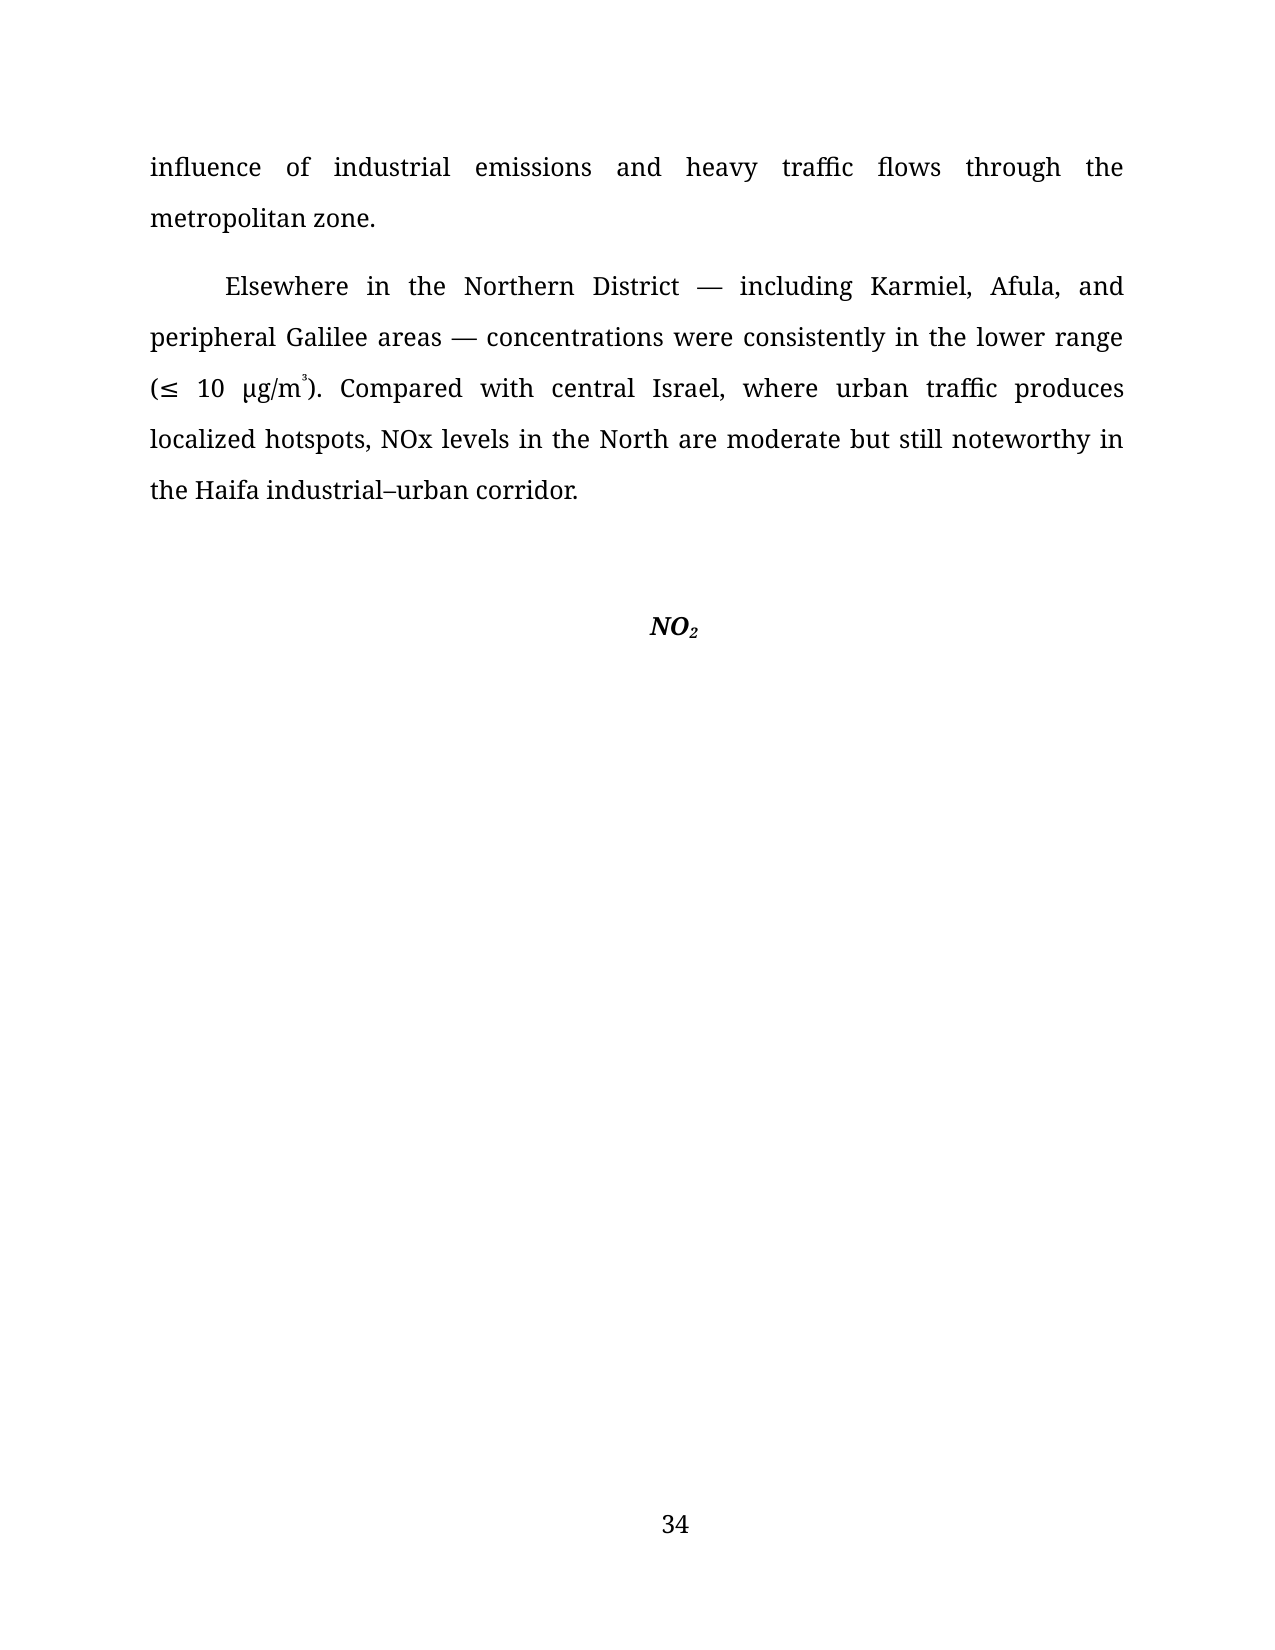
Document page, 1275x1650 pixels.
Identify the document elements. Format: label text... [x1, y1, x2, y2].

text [150, 150, 1125, 235]
subtitle NO2 [150, 608, 1125, 642]
text Elsewhere in the Northern District — including Karmiel, Afula, and peripheral Galilee areas — concentrations were consistently in the lower range (≤ 10 µg/m³). Compared with central Israel, where urban traffic produces localized hotspots, NOx levels in the North are moderate but still noteworthy in the Haifa industrial–urban corridor. [150, 269, 1125, 507]
